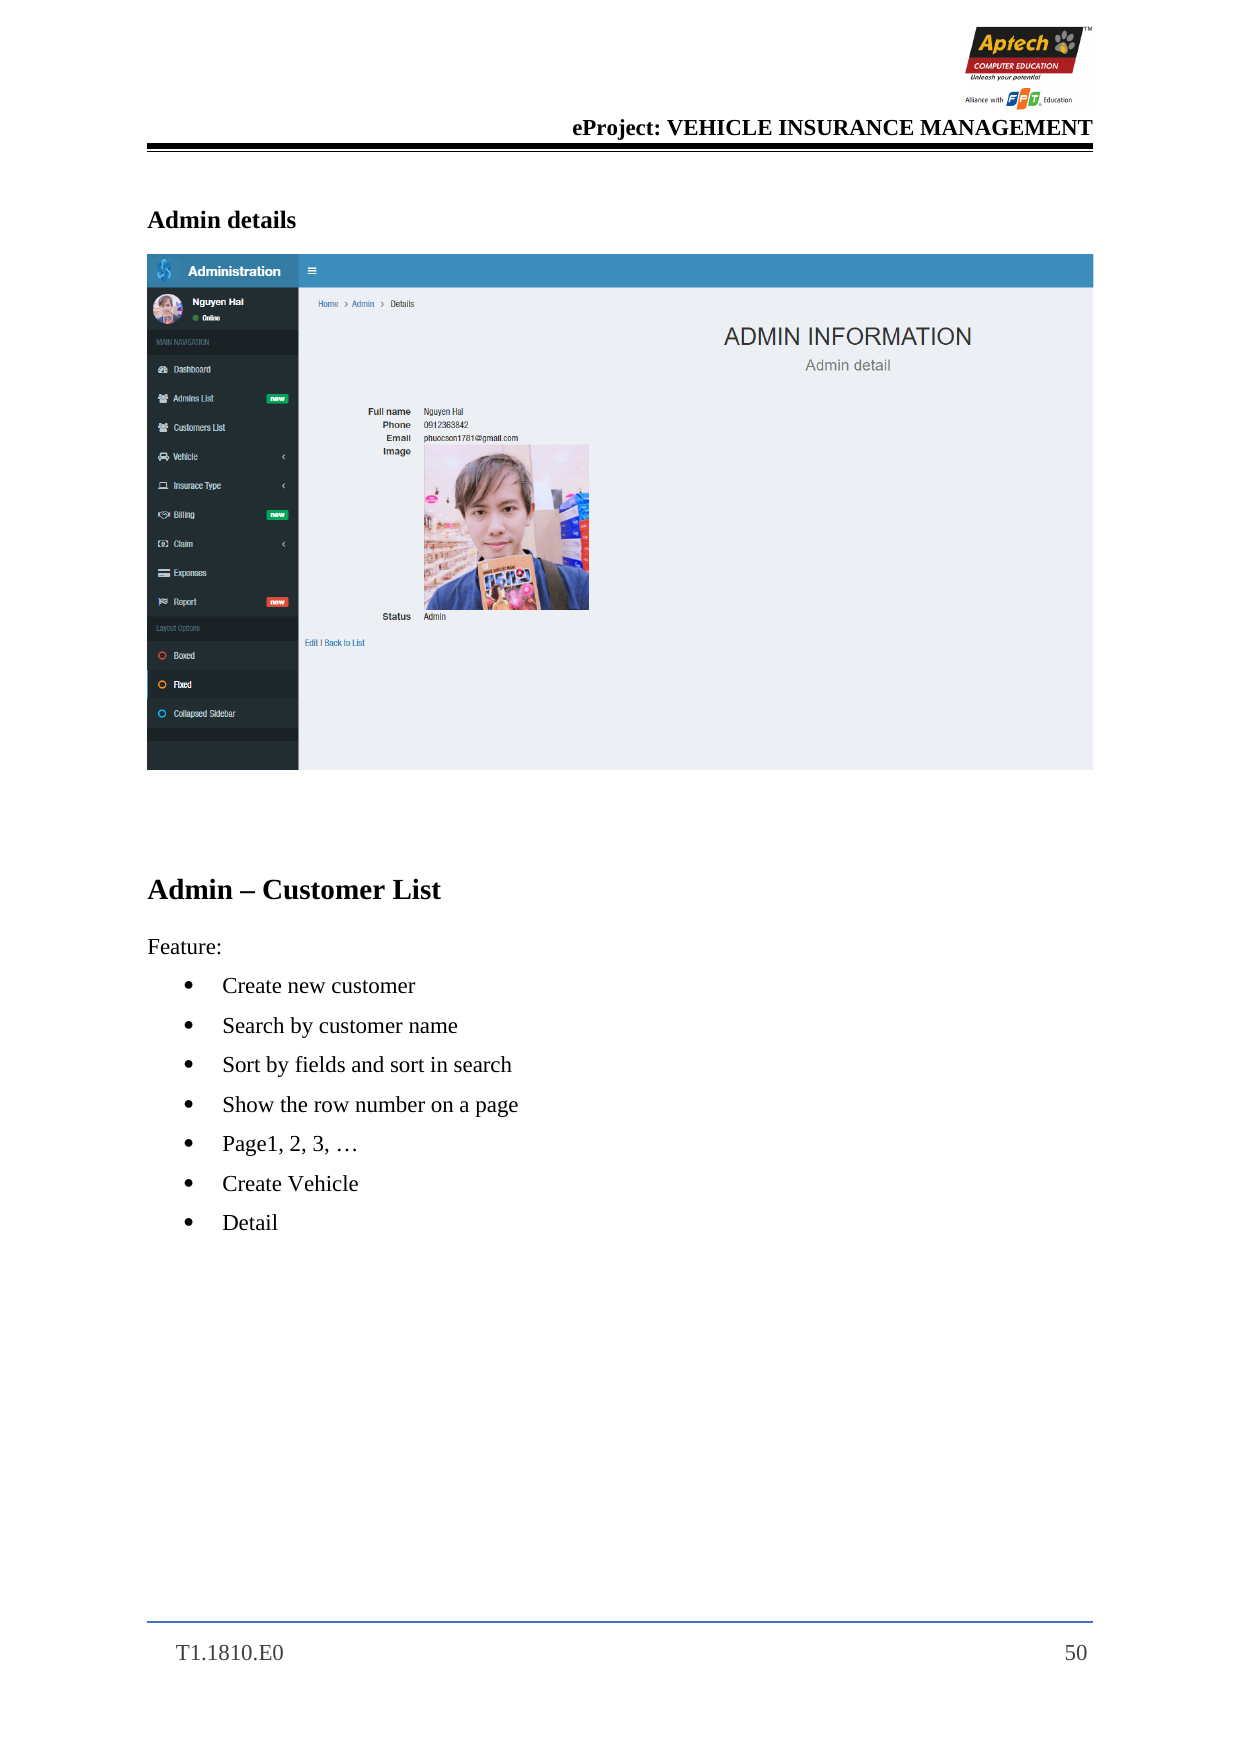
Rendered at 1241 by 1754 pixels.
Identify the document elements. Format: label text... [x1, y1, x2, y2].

list Create Vehicle [184, 1170, 1093, 1196]
list Search by customer name [184, 1012, 1093, 1038]
subtitle Admin – Customer List [147, 872, 1093, 906]
list Page1, 2, 3, … [184, 1130, 1093, 1157]
list Show the row number on a page [184, 1091, 1093, 1117]
picture [963, 24, 1094, 112]
list Sort by fields and sort in search [184, 1051, 1093, 1078]
text Feature: [147, 933, 1093, 959]
list Detail [184, 1209, 1093, 1236]
picture [147, 254, 1094, 770]
subtitle Admin details [147, 205, 1093, 234]
list Create new customer [184, 972, 1093, 999]
